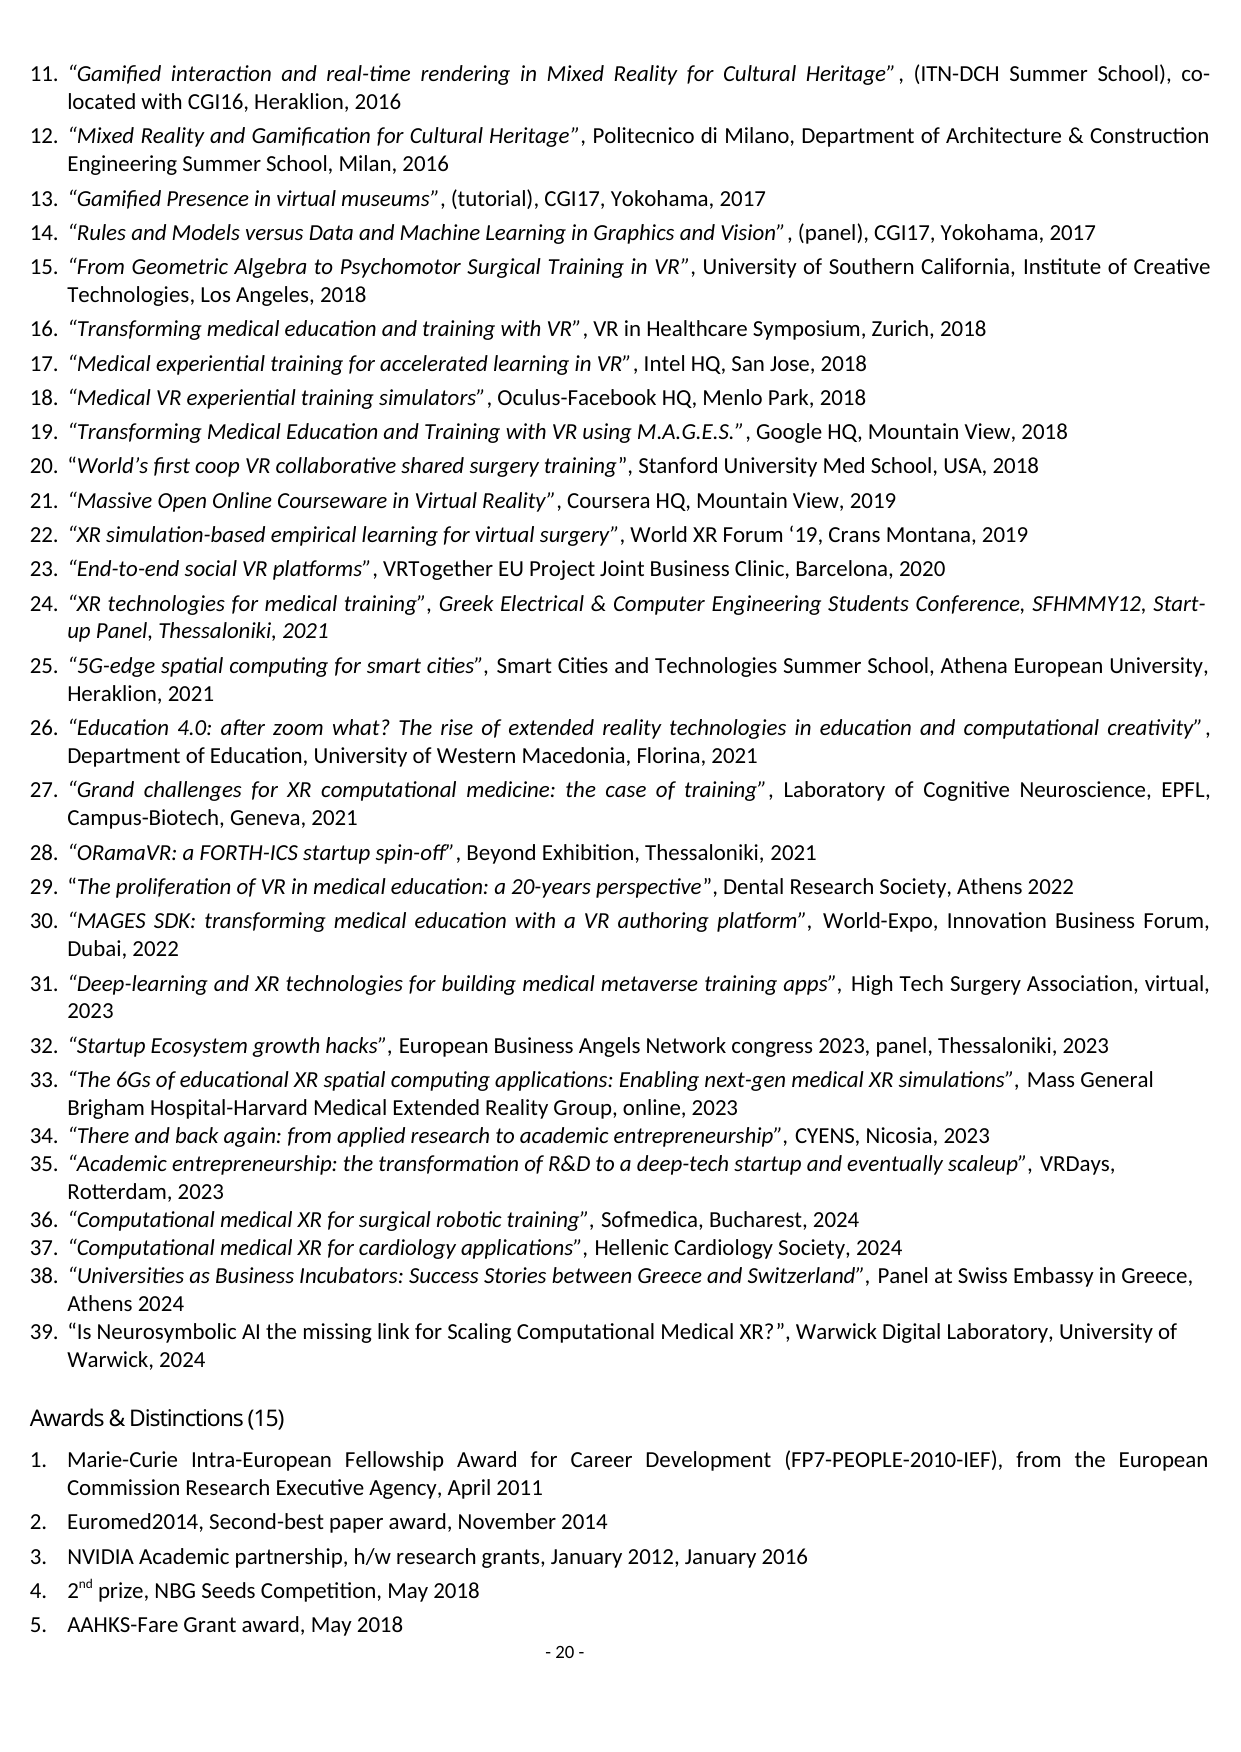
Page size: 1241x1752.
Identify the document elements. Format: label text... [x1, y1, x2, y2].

list “Gamified Presence in virtual museums”, (tutorial), CGI17, Yokohama, 2017 [29, 184, 1211, 212]
list “Computational medical XR for surgical robotic training”, Sofmedica, Bucharest, 2024 [29, 1205, 1211, 1233]
list “Education 4.0: after zoom what? The rise of extended reality technologies in education and computational creativity”, Department of Education, University of Western Macedonia, Florina, 2021 [29, 713, 1211, 769]
list “Grand challenges for XR computational medicine: the case of training”, Laboratory of Cognitive Neuroscience, EPFL, Campus-Biotech, Geneva, 2021 [29, 776, 1211, 832]
list “Transforming Medical Education and Training with VR using M.A.G.E.S.”, Google HQ, Mountain View, 2018 [29, 417, 1211, 445]
list AAHKS-Fare Grant award, May 2018 [29, 1610, 1211, 1638]
list “Rules and Models versus Data and Machine Learning in Graphics and Vision”, (panel), CGI17, Yokohama, 2017 [29, 218, 1211, 246]
list “XR simulation-based empirical learning for virtual surgery”, World XR Forum ‘19, Crans Montana, 2019 [29, 520, 1211, 548]
text Awards & Distinctions (15) [29, 1401, 1211, 1433]
list Euromed2014, Second-best paper award, November 2014 [29, 1507, 1211, 1536]
list Marie-Curie Intra-European Fellowship Award for Career Development (FP7-PEOPLE-2010-IEF), from the European Commission Research Executive Agency, April 2011 [29, 1445, 1211, 1501]
list “Academic entrepreneurship: the transformation of R&D to a deep-tech startup and eventually scaleup”, VRDays, Rotterdam, 2023 [29, 1149, 1211, 1205]
list “Massive Open Online Courseware in Virtual Reality”, Coursera HQ, Mountain View, 2019 [29, 486, 1211, 514]
list “XR technologies for medical training”, Greek Electrical & Computer Engineering Students Conference, SFHMMY12, Start-up Panel, Thessaloniki, 2021 [29, 589, 1211, 645]
list “From Geometric Algebra to Psychomotor Surgical Training in VR”, University of Southern California, Institute of Creative Technologies, Los Angeles, 2018 [29, 252, 1211, 308]
list “End-to-end social VR platforms”, VRTogether EU Project Joint Business Clinic, Barcelona, 2020 [29, 554, 1211, 582]
list “MAGES SDK: transforming medical education with a VR authoring platform”, World-Expo, Innovation Business Forum, Dubai, 2022 [29, 906, 1211, 962]
list 2nd prize, NBG Seeds Competition, May 2018 [29, 1576, 1211, 1604]
list “Gamified interaction and real-time rendering in Mixed Reality for Cultural Heritage”, (ITN-DCH Summer School), co-located with CGI16, Heraklion, 2016 [29, 59, 1211, 115]
list “The proliferation of VR in medical education: a 20-years perspective”, Dental Research Society, Athens 2022 [29, 872, 1211, 900]
list “Startup Ecosystem growth hacks”, European Business Angels Network congress 2023, panel, Thessaloniki, 2023 [29, 1031, 1211, 1059]
list “Is Neurosymbolic AI the missing link for Scaling Computational Medical XR?”, Warwick Digital Laboratory, University of Warwick, 2024 [29, 1317, 1211, 1373]
list “Mixed Reality and Gamification for Cultural Heritage”, Politecnico di Milano, Department of Architecture & Construction Engineering Summer School, Milan, 2016 [29, 121, 1211, 177]
list “Medical experiential training for accelerated learning in VR”, Intel HQ, San Jose, 2018 [29, 349, 1211, 377]
list “Transforming medical education and training with VR”, VR in Healthcare Symposium, Zurich, 2018 [29, 314, 1211, 342]
list “Computational medical XR for cardiology applications”, Hellenic Cardiology Society, 2024 [29, 1233, 1211, 1261]
list “There and back again: from applied research to academic entrepreneurship”, CYENS, Nicosia, 2023 [29, 1121, 1211, 1149]
list “Deep-learning and XR technologies for building medical metaverse training apps”, High Tech Surgery Association, virtual, 2023 [29, 969, 1211, 1025]
list “ORamaVR: a FORTH-ICS startup spin-off”, Beyond Exhibition, Thessaloniki, 2021 [29, 838, 1211, 866]
list NVIDIA Academic partnership, h/w research grants, January 2012, January 2016 [29, 1542, 1211, 1570]
list “Medical VR experiential training simulators”, Oculus-Facebook HQ, Menlo Park, 2018 [29, 383, 1211, 411]
list “Universities as Business Incubators: Success Stories between Greece and Switzerland”, Panel at Swiss Embassy in Greece, Athens 2024 [29, 1261, 1211, 1317]
list “5G-edge spatial computing for smart cities”, Smart Cities and Technologies Summer School, Athena European University, Heraklion, 2021 [29, 651, 1211, 707]
list “World’s first coop VR collaborative shared surgery training”, Stanford University Med School, USA, 2018 [29, 452, 1211, 479]
list “The 6Gs of educational XR spatial computing applications: Enabling next-gen medical XR simulations”, Mass General Brigham Hospital-Harvard Medical Extended Reality Group, online, 2023 [29, 1065, 1211, 1121]
